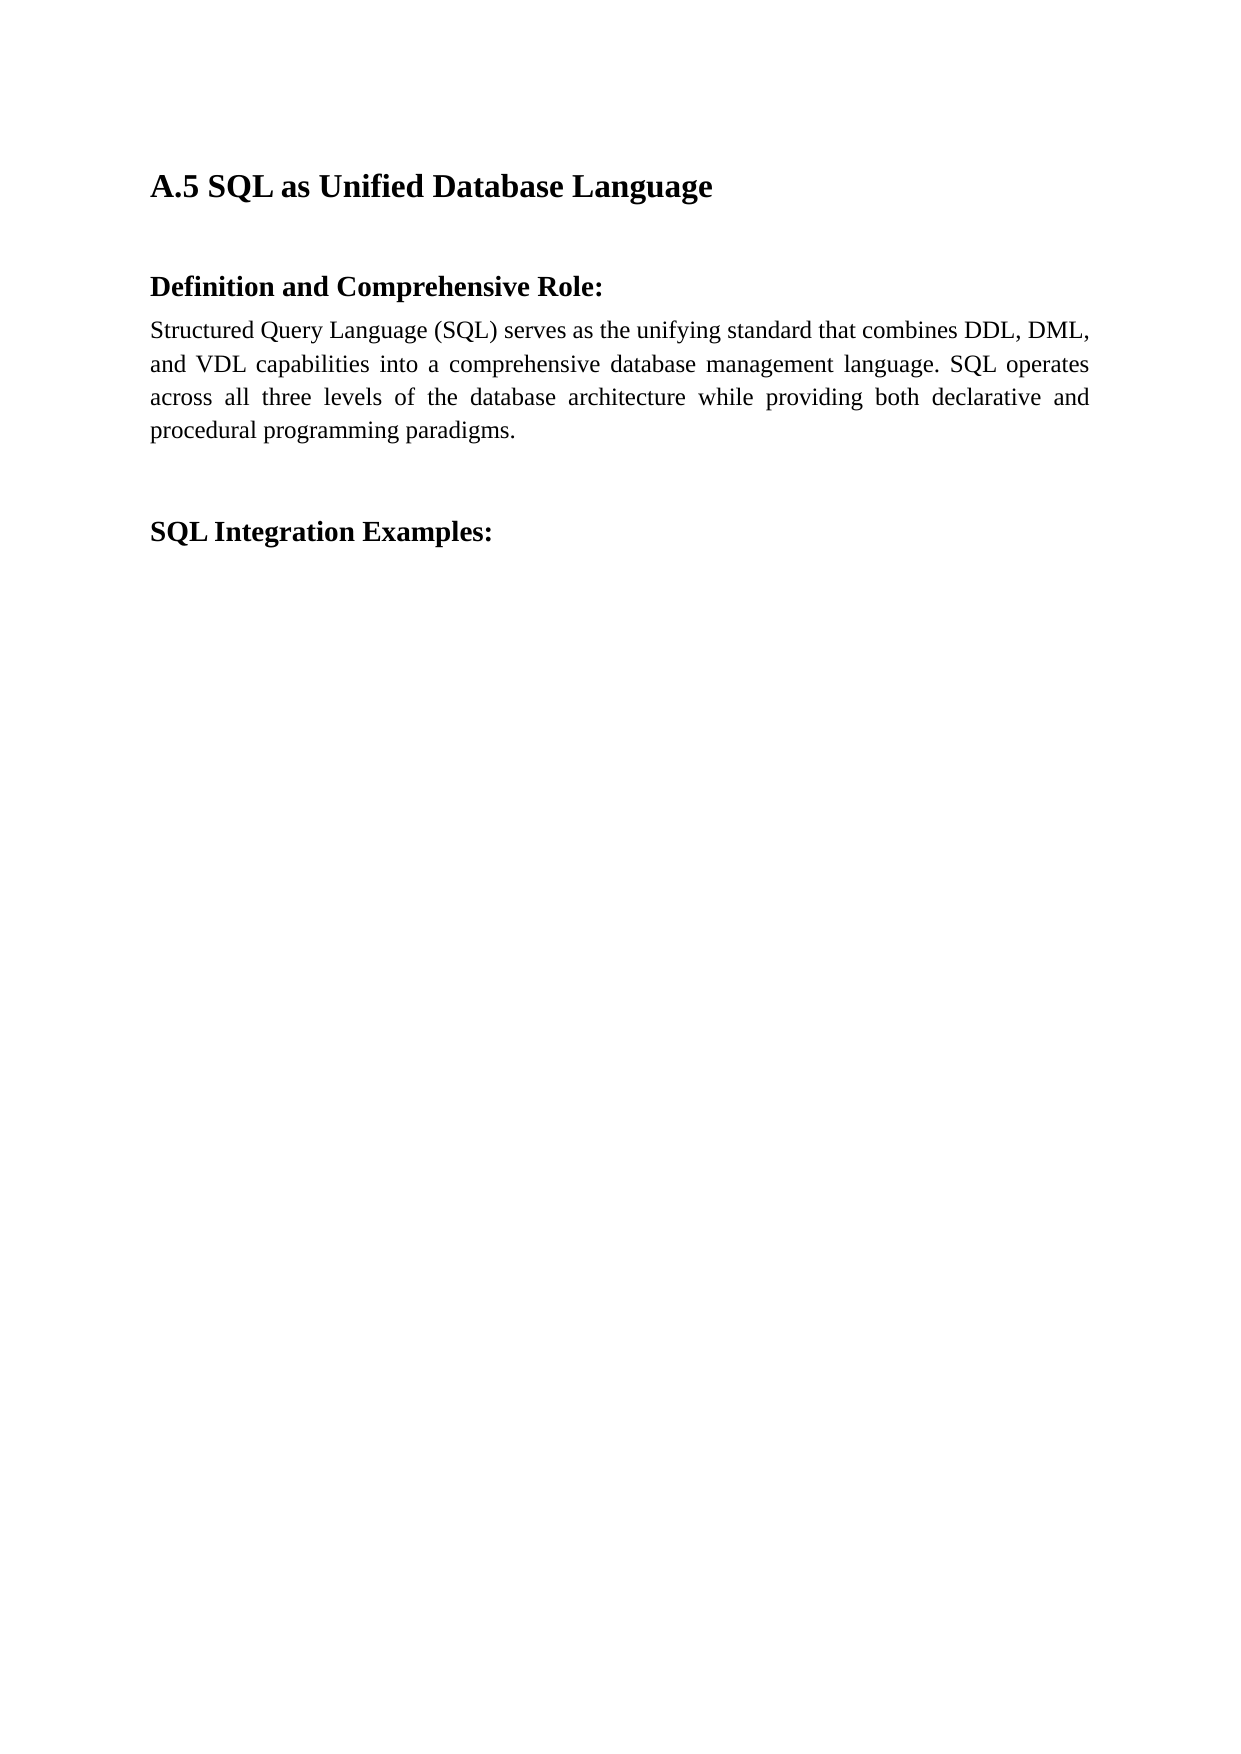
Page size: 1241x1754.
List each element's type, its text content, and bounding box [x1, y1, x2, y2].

subtitle A.5 SQL as Unified Database Language [150, 167, 1090, 205]
text Structured Query Language (SQL) serves as the unifying standard that combines DDL, DML, and VDL capabilities into a comprehensive database management language. SQL operates across all three levels of the database architecture while providing both declarative and procedural programming paradigms. [150, 316, 1090, 443]
subtitle SQL Integration Examples: [150, 514, 1090, 548]
subtitle Definition and Comprehensive Role: [150, 269, 1090, 302]
